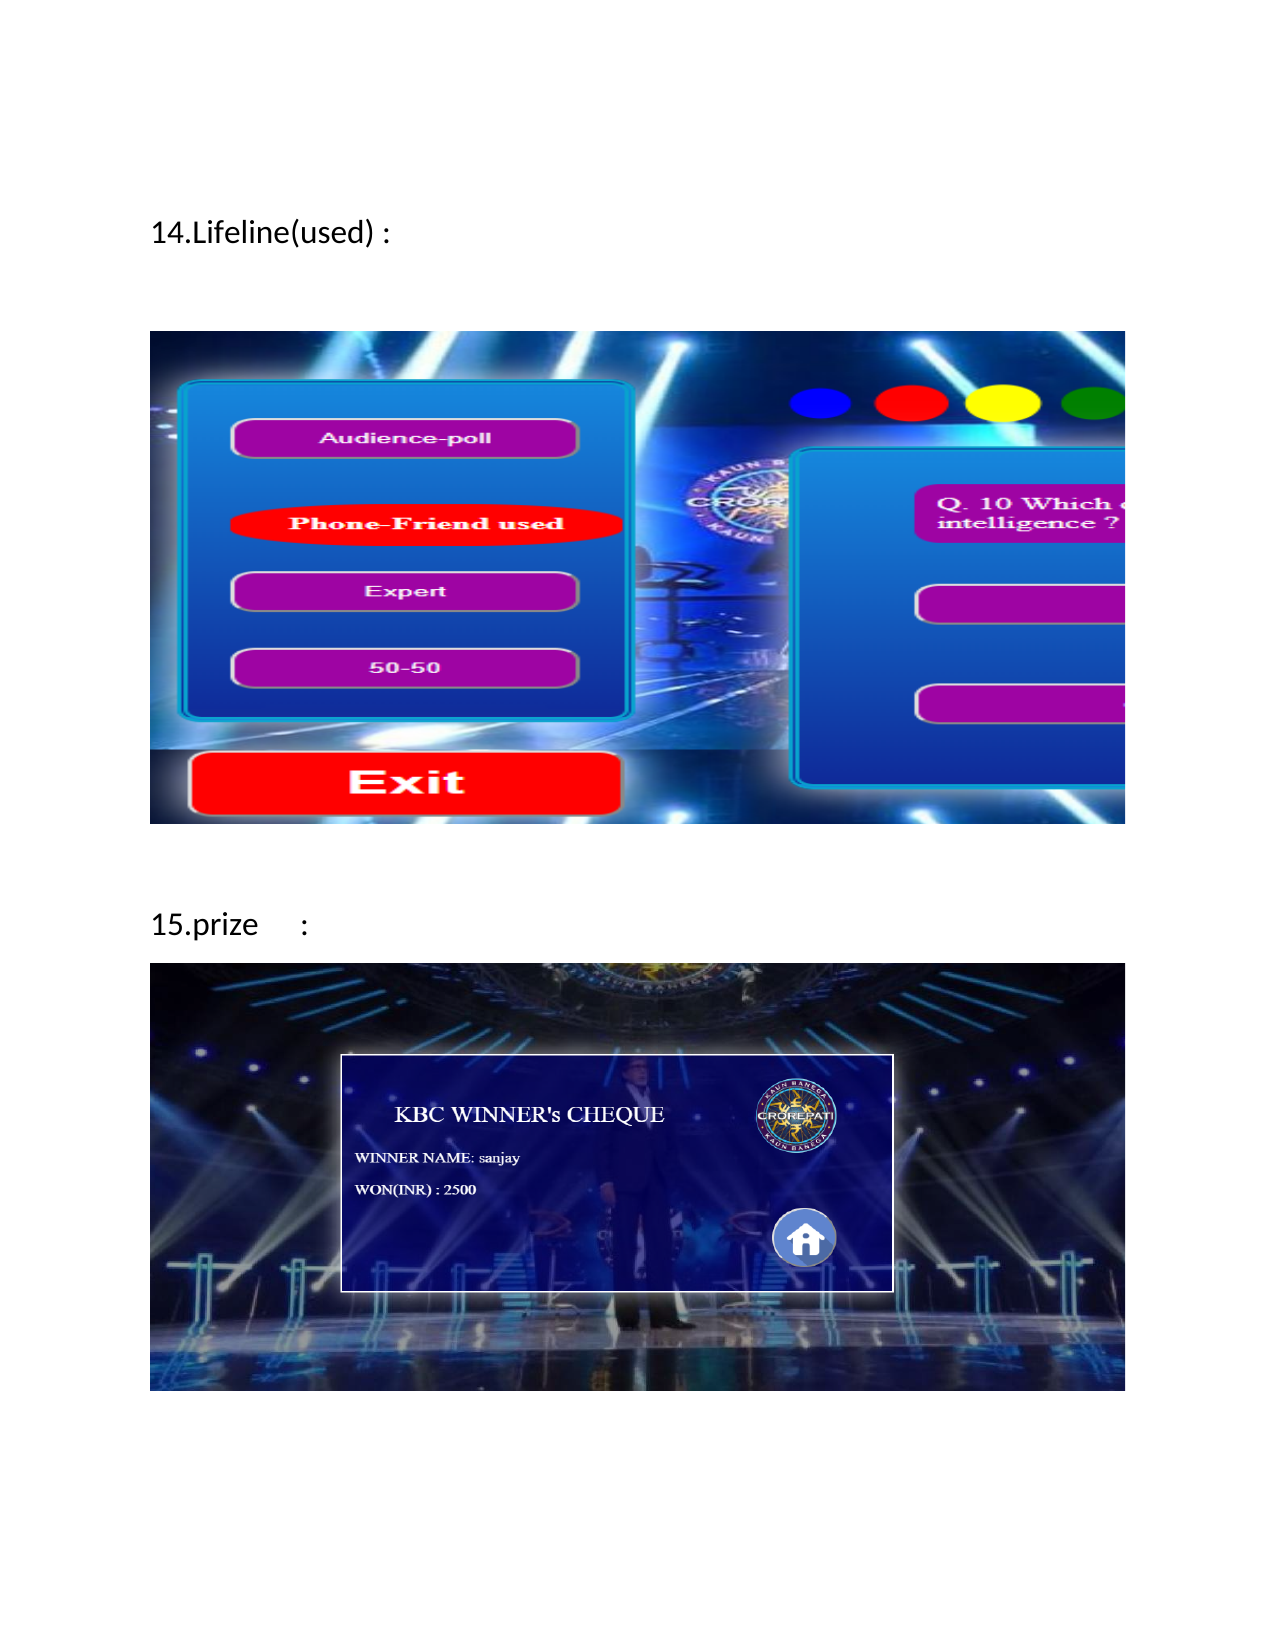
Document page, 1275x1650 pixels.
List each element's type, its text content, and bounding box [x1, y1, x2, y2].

picture [150, 963, 1125, 1391]
text 15.prize : [150, 903, 1125, 944]
picture [150, 331, 1125, 824]
picture [800, 453, 1125, 783]
text 14.Lifeline(used) : [150, 211, 1125, 251]
